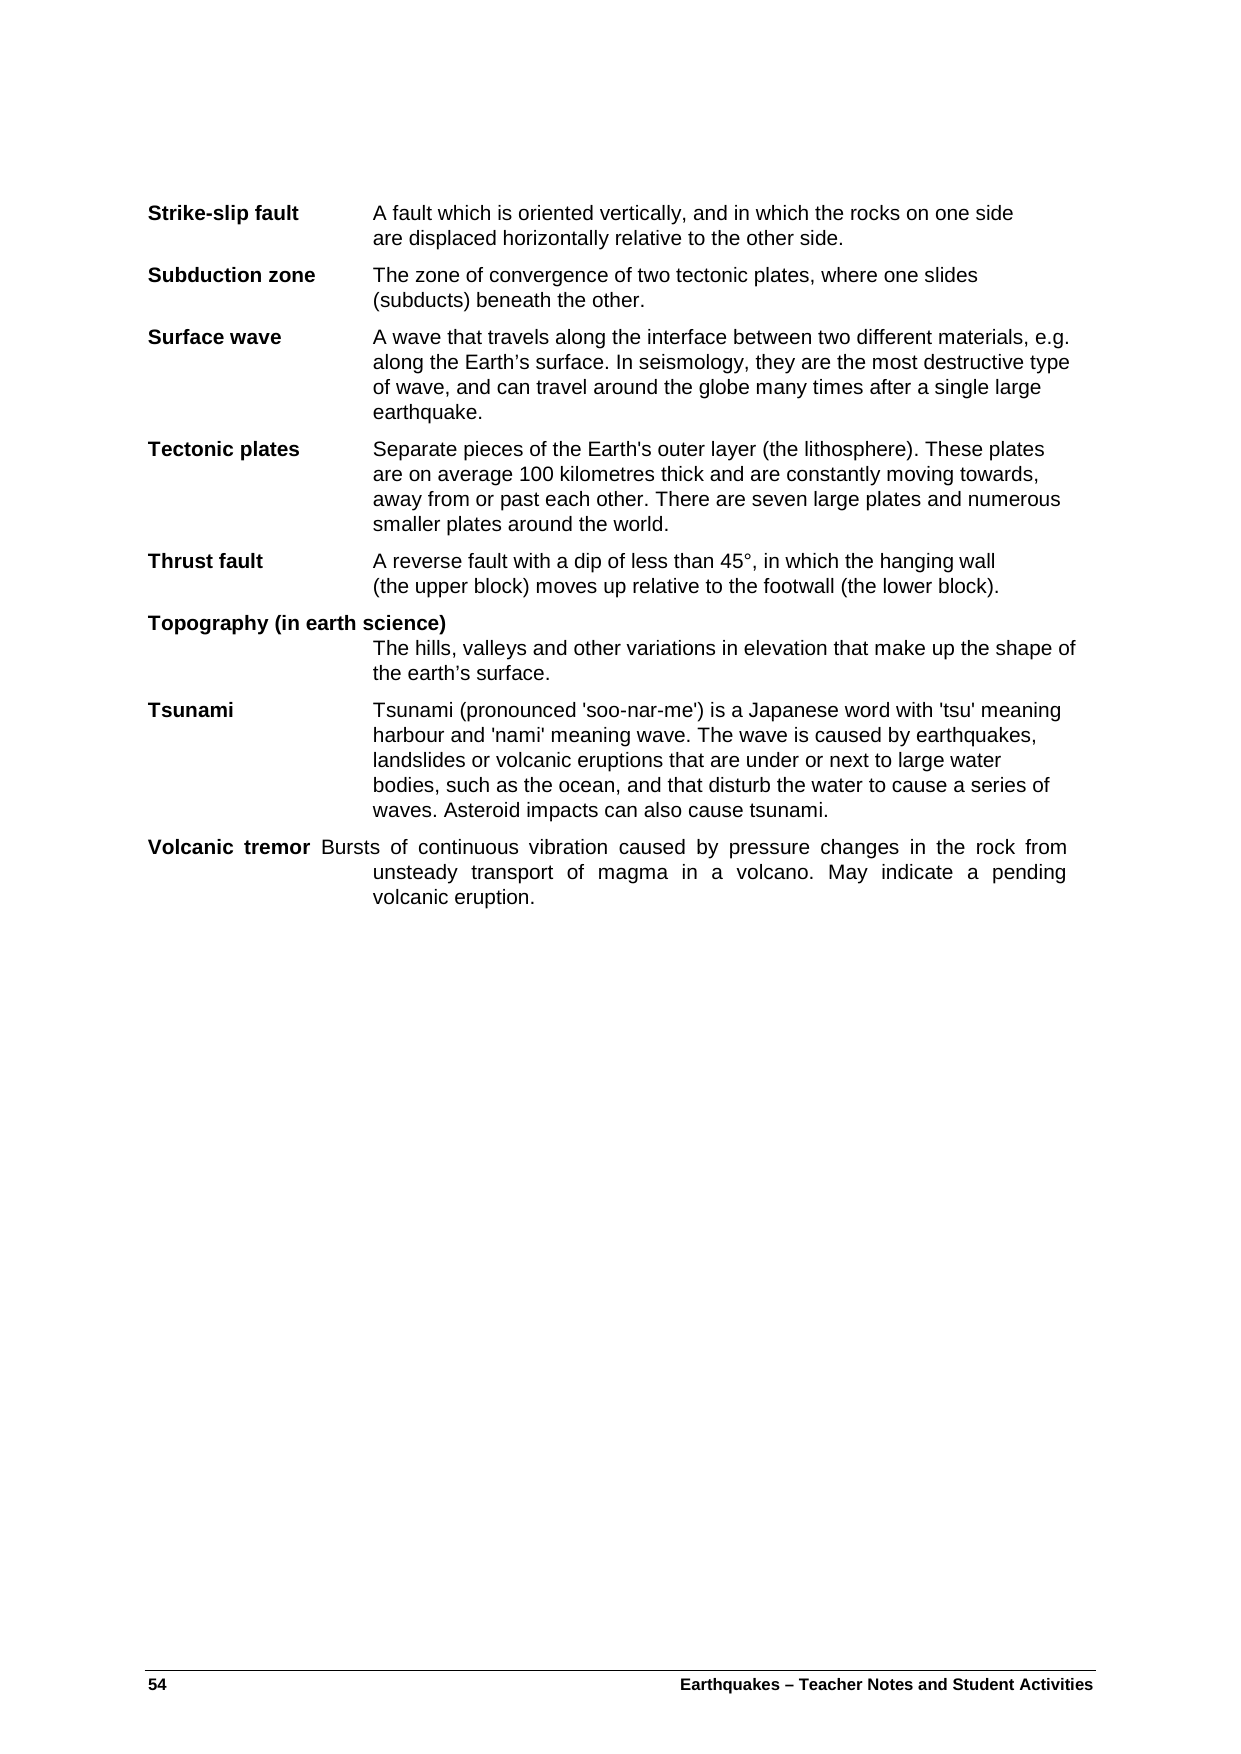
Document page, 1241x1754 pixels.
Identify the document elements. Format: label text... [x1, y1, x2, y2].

text Strike-slip fault A fault which is oriented vertically, and in which the rocks on one side are displaced horizontally relative to the other side. [148, 201, 1046, 250]
text Volcanic tremor Bursts of continuous vibration caused by pressure changes in the rock from unsteady transport of magma in a volcano. May indicate a pending volcanic eruption. [148, 835, 1067, 909]
text Tectonic plates Separate pieces of the Earth's outer layer (the lithosphere). These plates are on average 100 kilometres thick and are constantly moving towards, away from or past each other. There are seven large plates and numerous smaller plates around the world. [148, 437, 1078, 536]
text Surface wave A wave that travels along the interface between two different materials, e.g. along the Earth’s surface. In seismology, they are the most destructive type of wave, and can travel around the globe many times after a single large earthquake. [148, 325, 1089, 424]
text The hills, valleys and other variations in elevation that make up the shape of the earth’s surface. [373, 636, 1091, 685]
text Subduction zone The zone of convergence of two tectonic plates, where one slides (subducts) beneath the other. [148, 263, 1079, 312]
subtitle Topography (in earth science) [148, 611, 1091, 635]
text Tsunami Tsunami (pronounced 'soo-nar-me') is a Japanese word with 'tsu' meaning harbour and 'nami' meaning wave. The wave is caused by earthquakes, landslides or volcanic eruptions that are under or next to large water bodies, such as the ocean, and that disturb the water to cause a series of waves. Asteroid impacts can also cause tsunami. [148, 698, 1072, 822]
text Thrust fault A reverse fault with a dip of less than 45°, in which the hanging wall (the upper block) moves up relative to the footwall (the lower block). [148, 549, 1034, 598]
